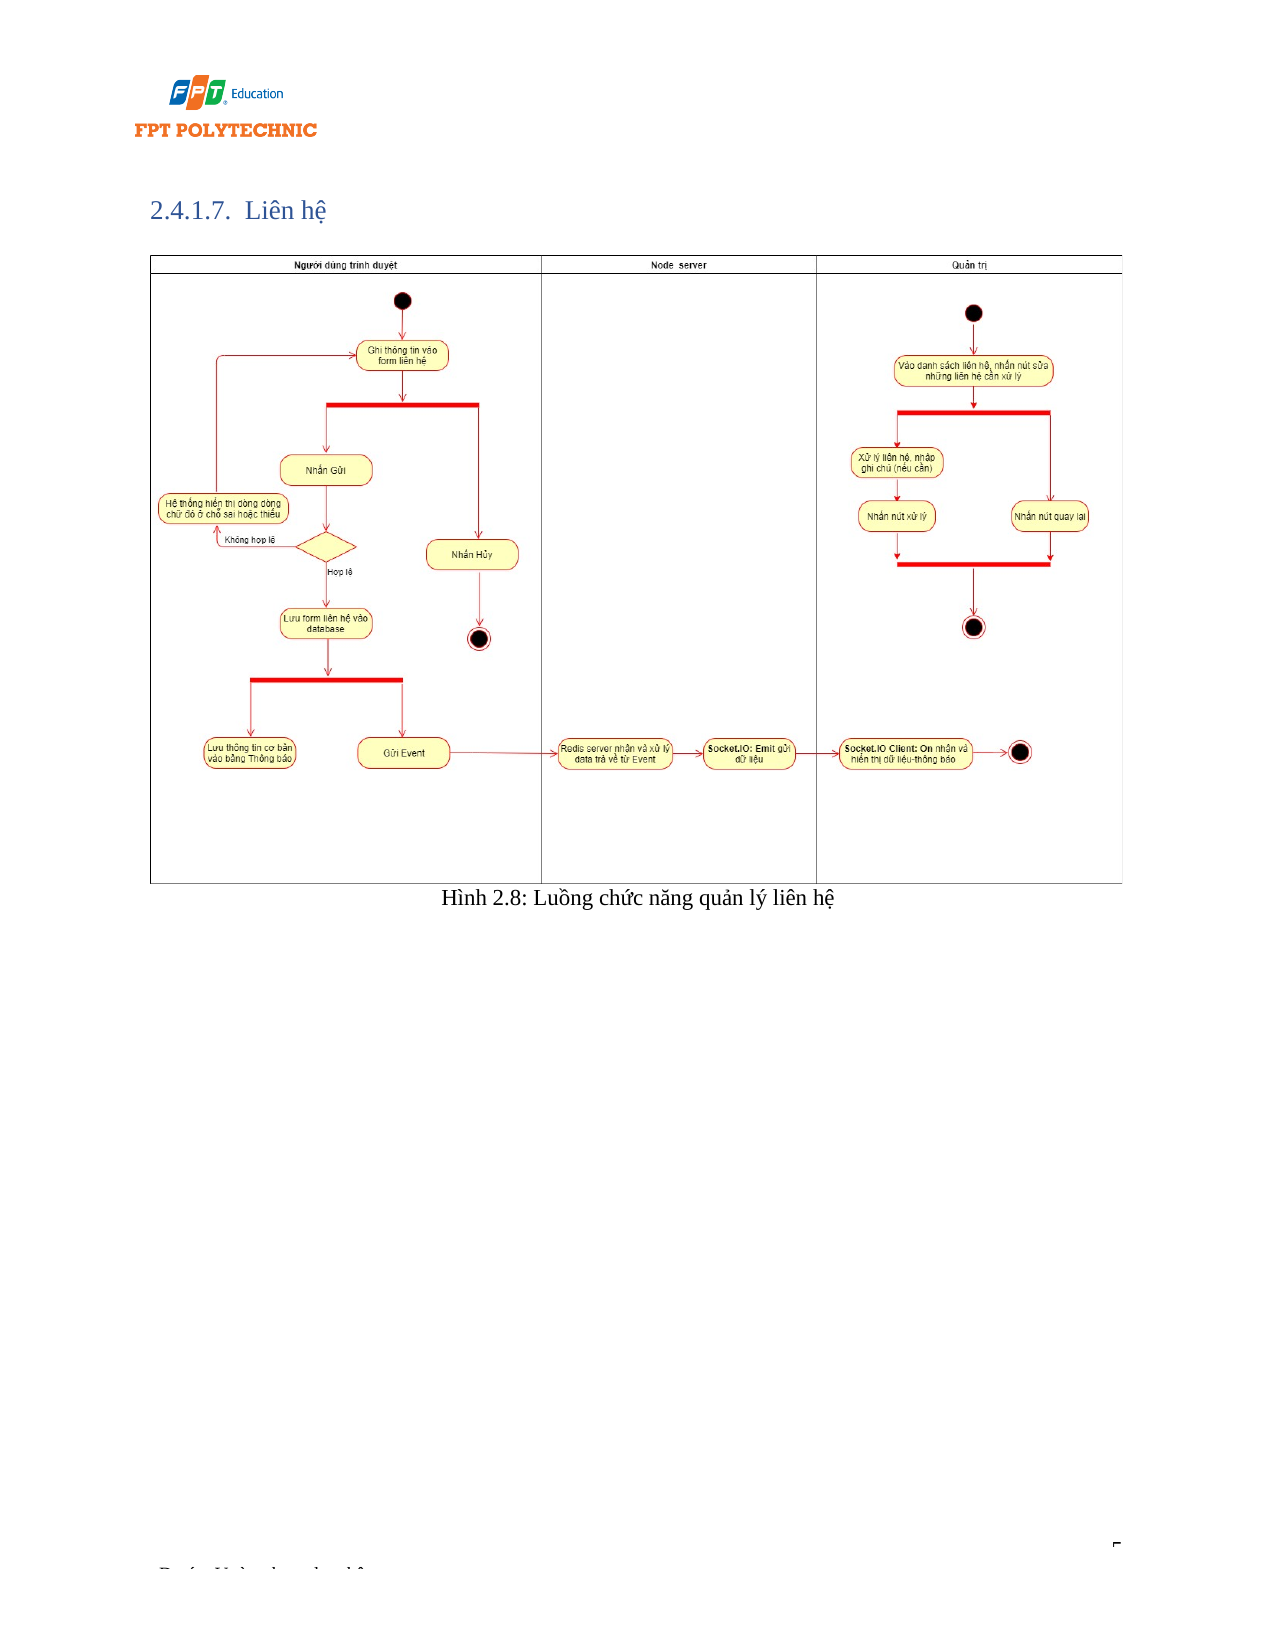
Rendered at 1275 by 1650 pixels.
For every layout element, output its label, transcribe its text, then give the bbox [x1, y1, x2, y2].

picture [150, 255, 1123, 884]
picture [135, 75, 317, 137]
list Liên hệ [150, 194, 1156, 225]
